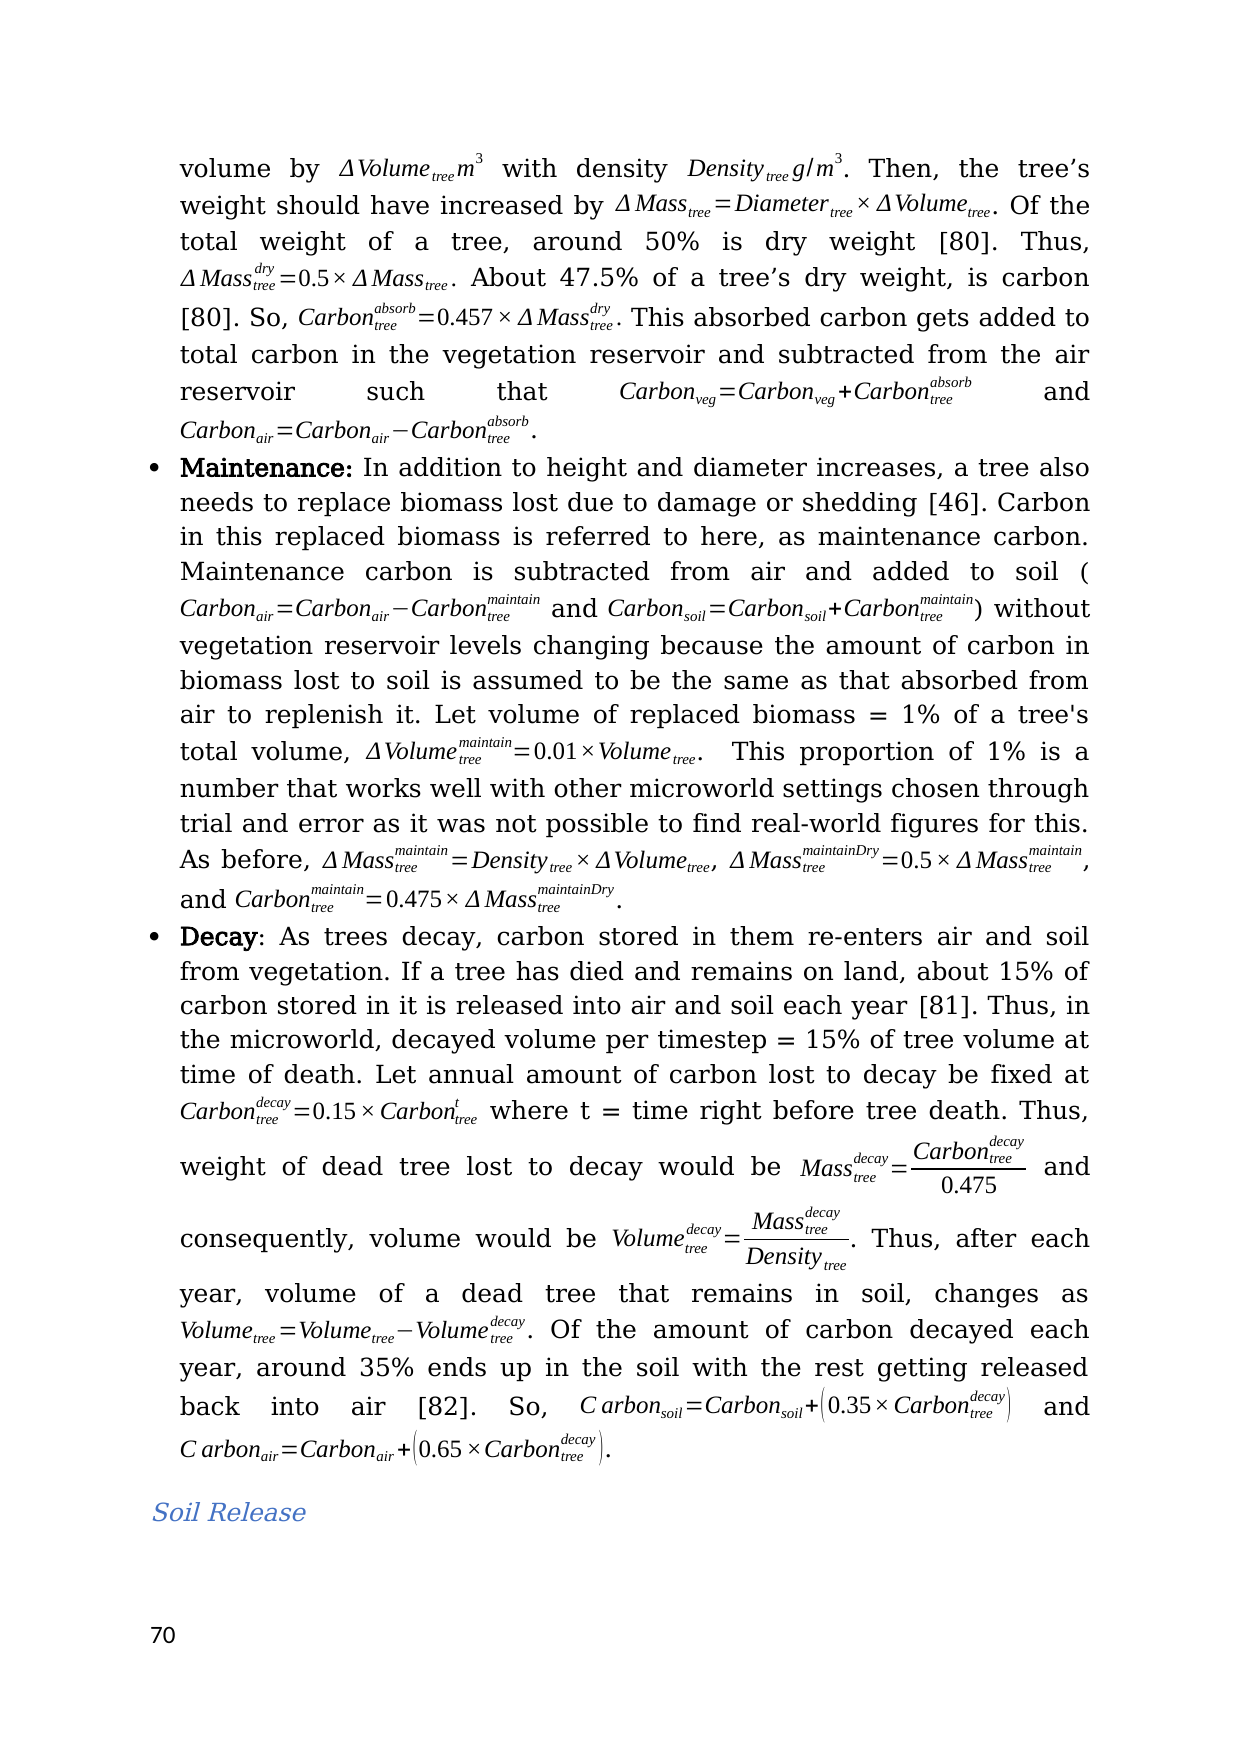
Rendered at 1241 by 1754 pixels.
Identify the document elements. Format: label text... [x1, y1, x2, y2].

list Maintenance: In addition to height and diameter increases, a tree also needs to replace biomass lost due to damage or shedding [46]. Carbon in this replaced biomass is referred to here, as maintenance carbon. Maintenance carbon is subtracted from air and added to soil ( and ) without vegetation reservoir levels changing because the amount of carbon in biomass lost to soil is assumed to be the same as that absorbed from air to replenish it. Let volume of replaced biomass = 1% of a tree's total volume, . This proportion of 1% is a number that works well with other microworld settings chosen through trial and error as it was not possible to find real-world figures for this. As before, , , and . [150, 452, 1090, 916]
text Soil Release [150, 1497, 1090, 1527]
list Decay: As trees decay, carbon stored in them re-enters air and soil from vegetation. If a tree has died and remains on land, about 15% of carbon stored in it is released into air and soil each year [81]. Thus, in the microworld, decayed volume per timestep = 15% of tree volume at time of death. Let annual amount of carbon lost to decay be fixed at where t = time right before tree death. Thus, weight of dead tree lost to decay would be and consequently, volume would be . Thus, after each year, volume of a dead tree that remains in soil, changes as . Of the amount of carbon decayed each year, around 35% ends up in the soil with the rest getting released back into air [82]. So, and . [150, 920, 1090, 1468]
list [150, 150, 1090, 447]
